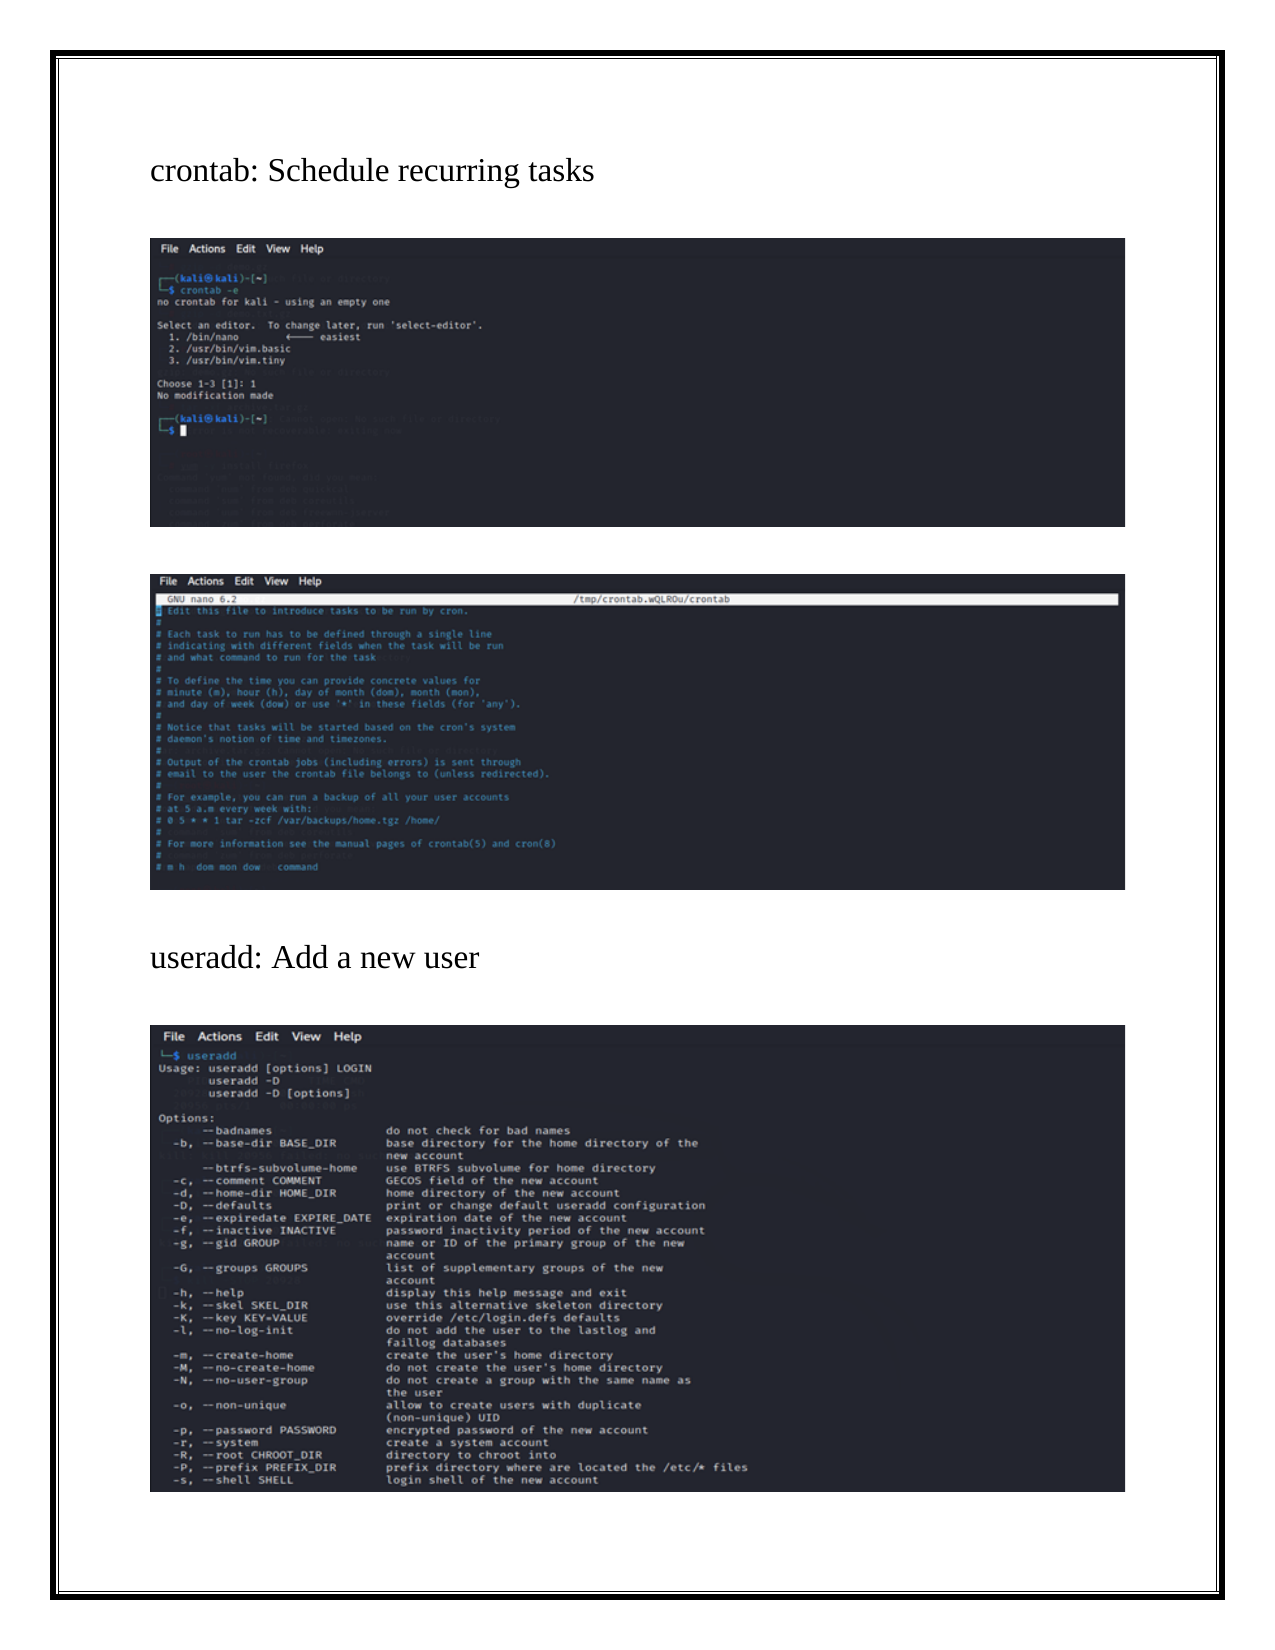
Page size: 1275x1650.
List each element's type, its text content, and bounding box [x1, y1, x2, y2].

picture [150, 1025, 1125, 1492]
picture [150, 574, 1125, 890]
text crontab: Schedule recurring tasks [150, 150, 1125, 188]
text useradd: Add a new user [150, 937, 1125, 976]
picture [150, 238, 1125, 527]
